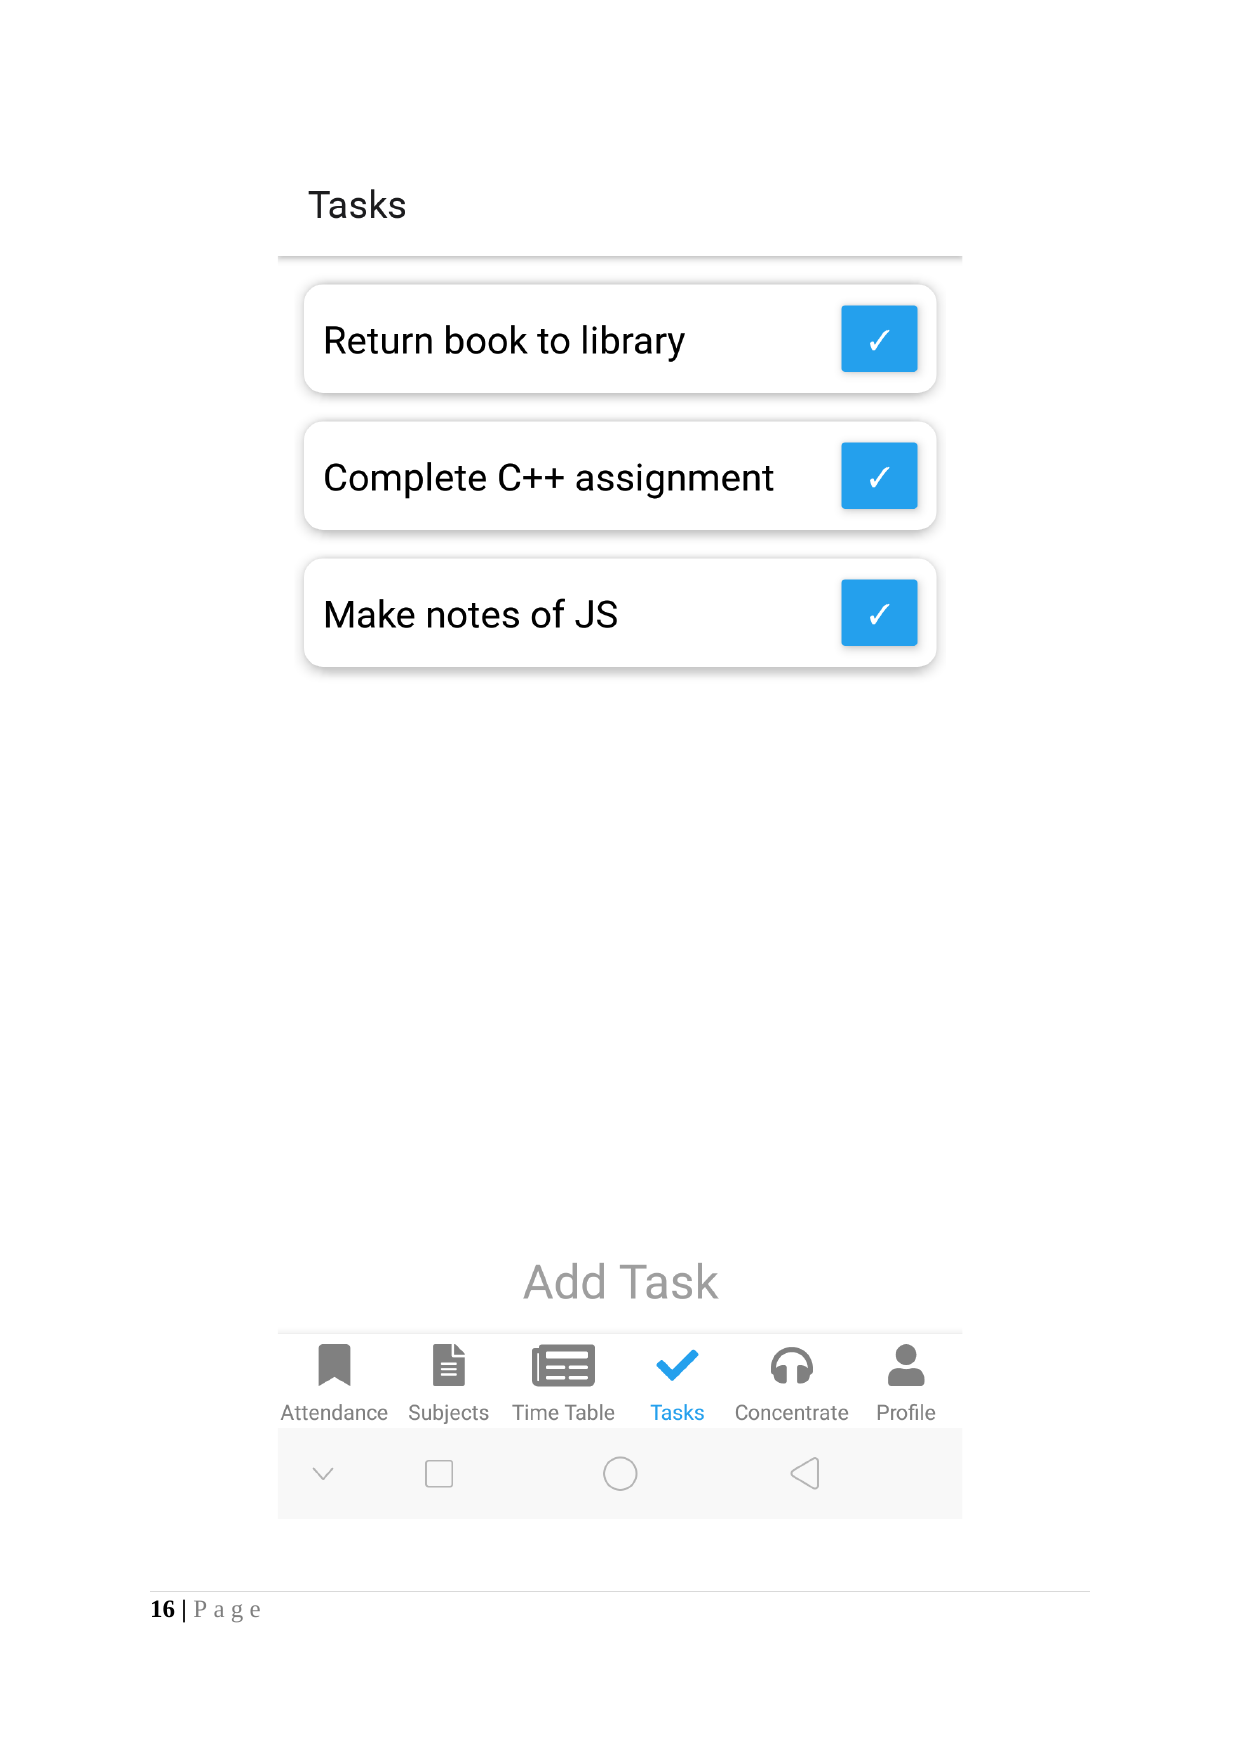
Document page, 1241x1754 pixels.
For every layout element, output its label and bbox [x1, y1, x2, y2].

picture [277, 150, 963, 1519]
